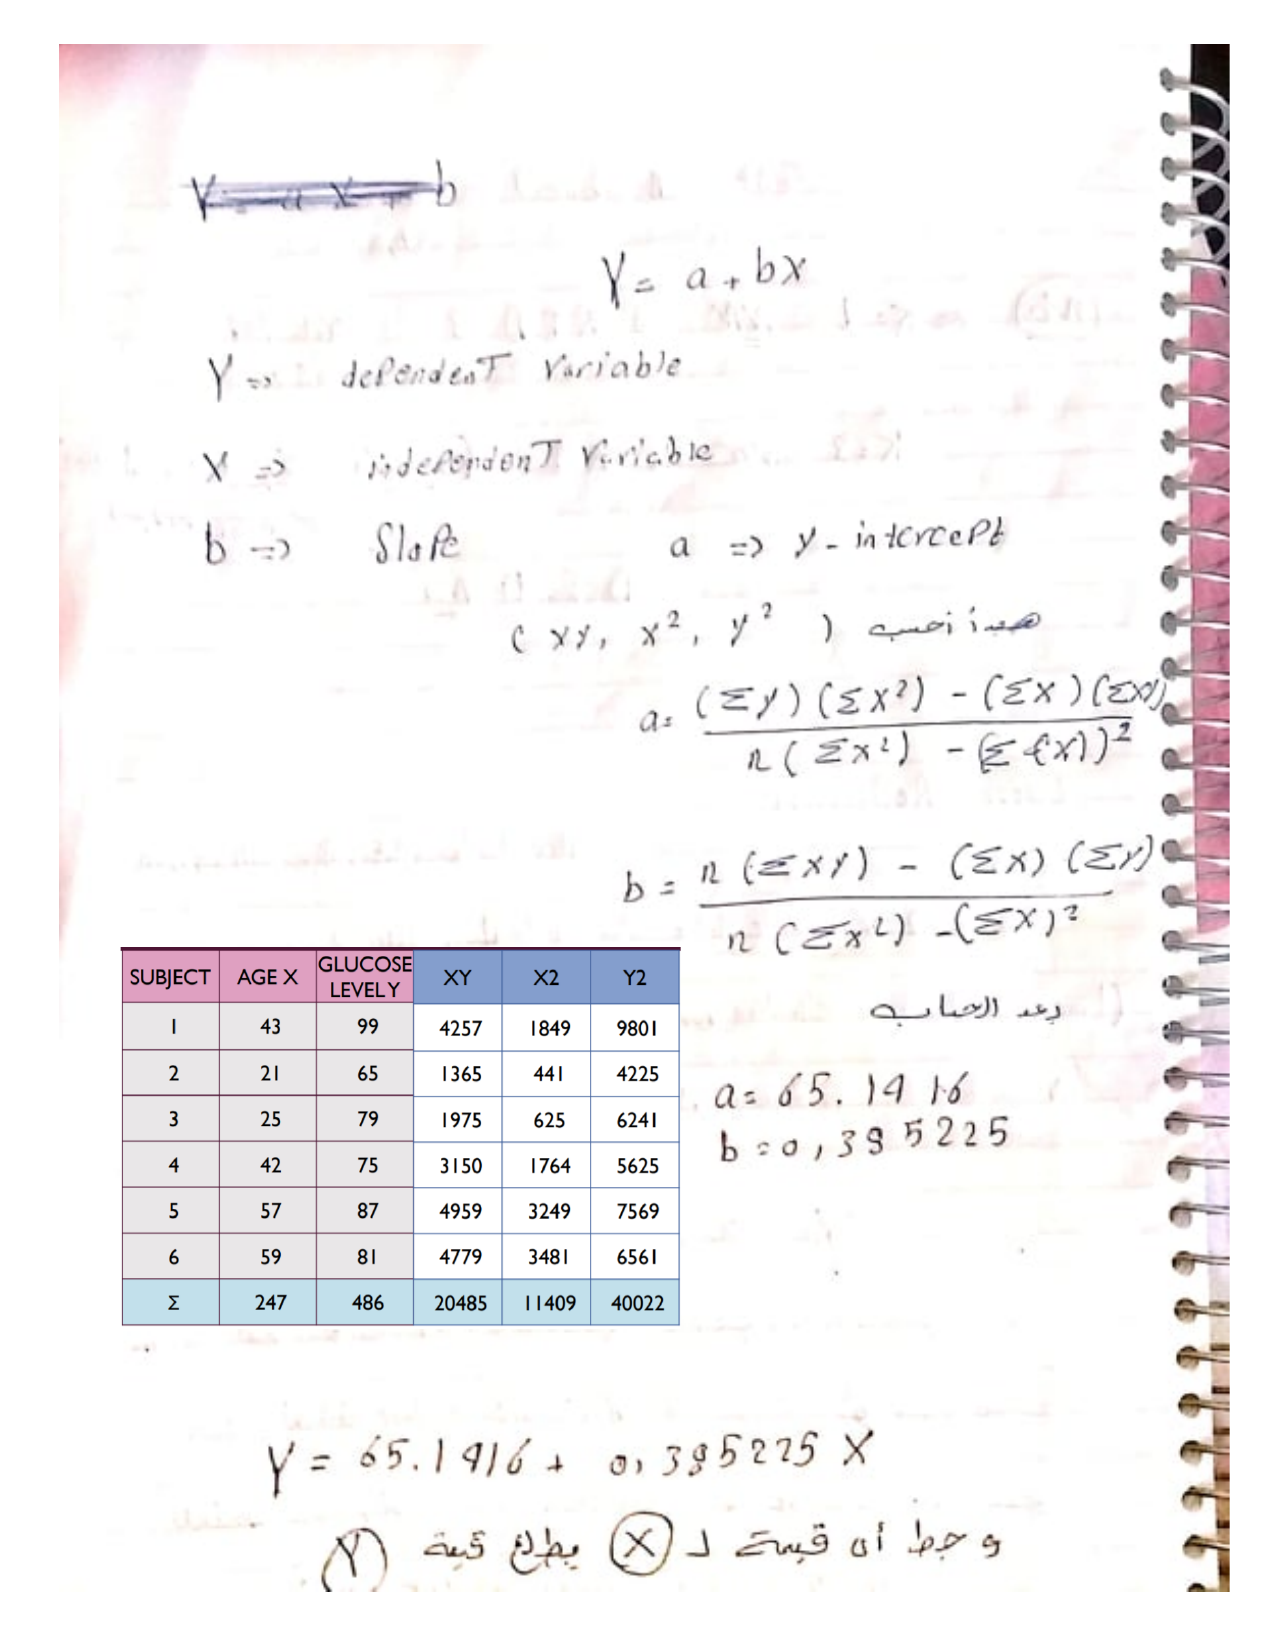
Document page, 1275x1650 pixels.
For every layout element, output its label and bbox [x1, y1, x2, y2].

picture [59, 44, 1230, 1592]
